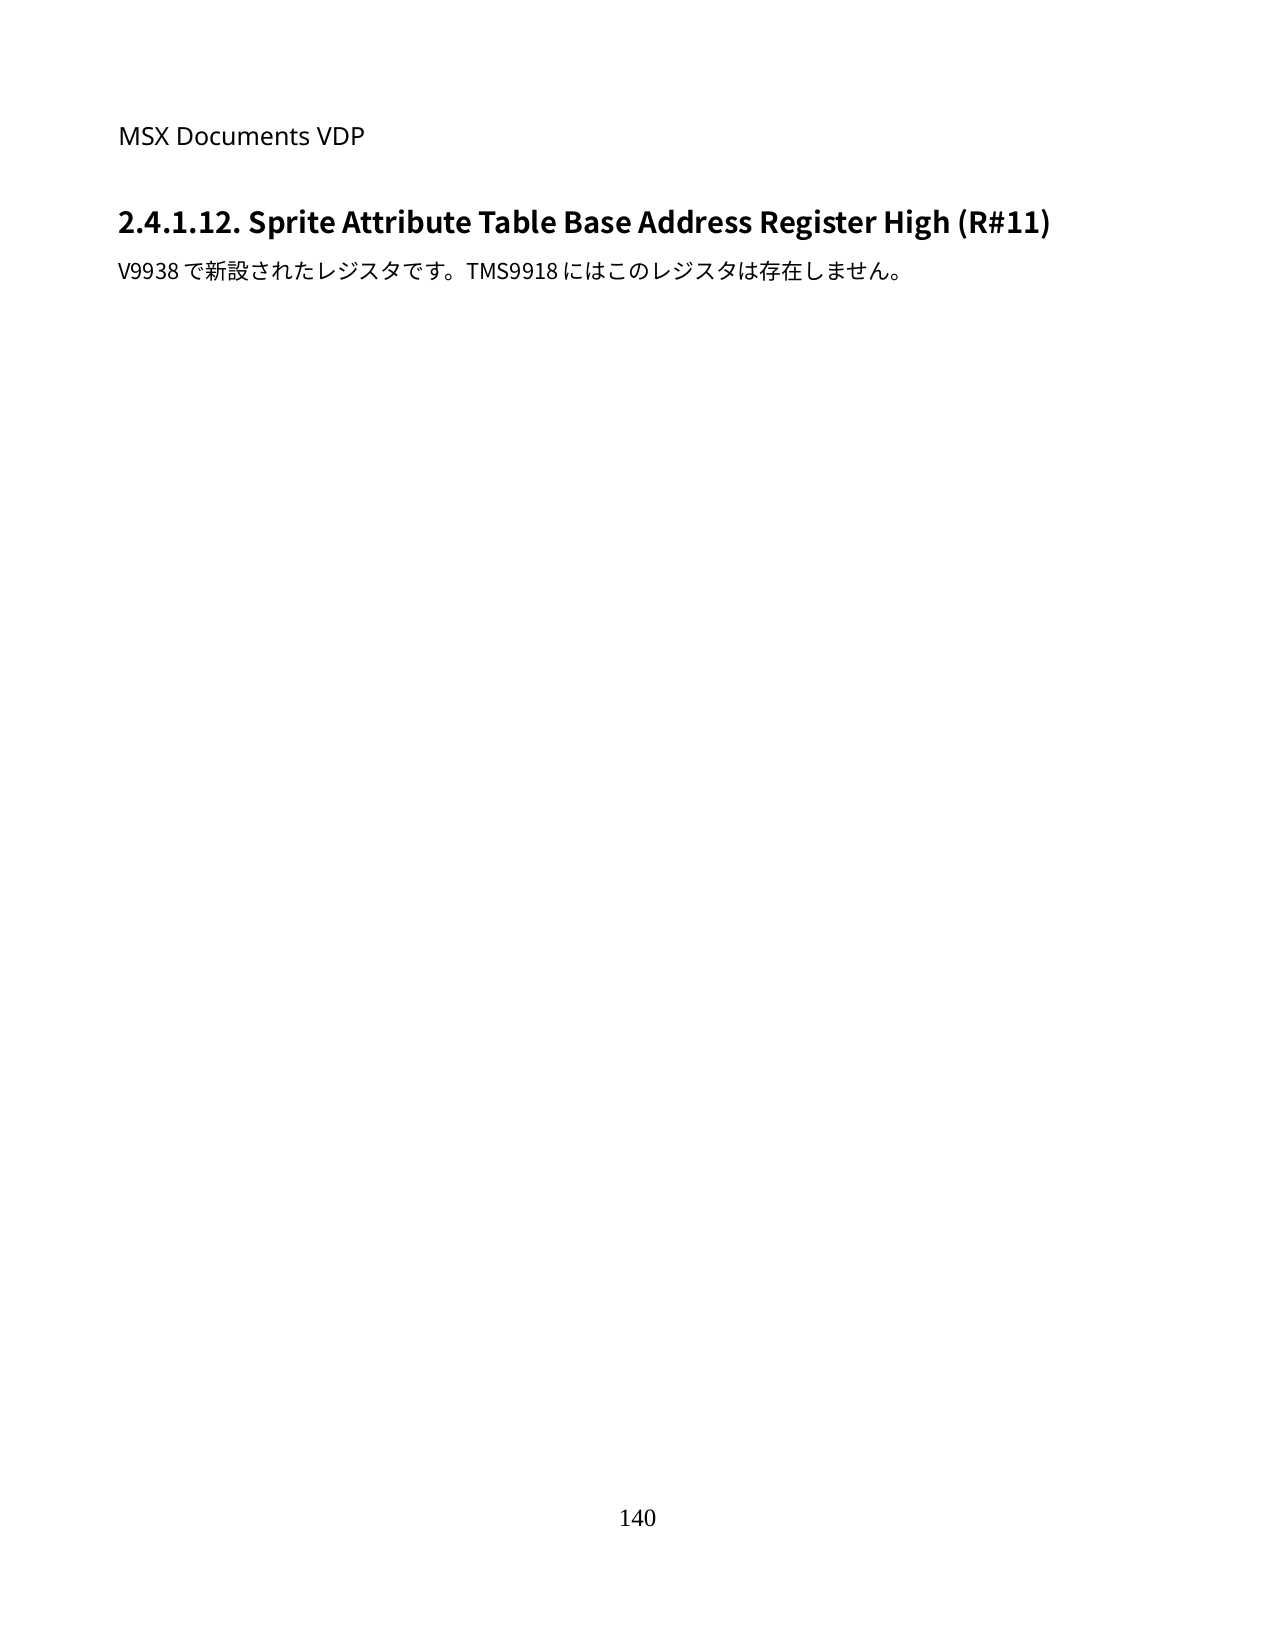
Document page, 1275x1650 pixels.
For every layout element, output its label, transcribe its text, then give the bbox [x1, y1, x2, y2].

text V9938で新設されたレジスタです。TMS9918にはこのレジスタは存在しません。 [118, 254, 1157, 286]
subtitle 2.4.1.12. Sprite Attribute Table Base Address Register High (R#11) [118, 199, 1157, 242]
